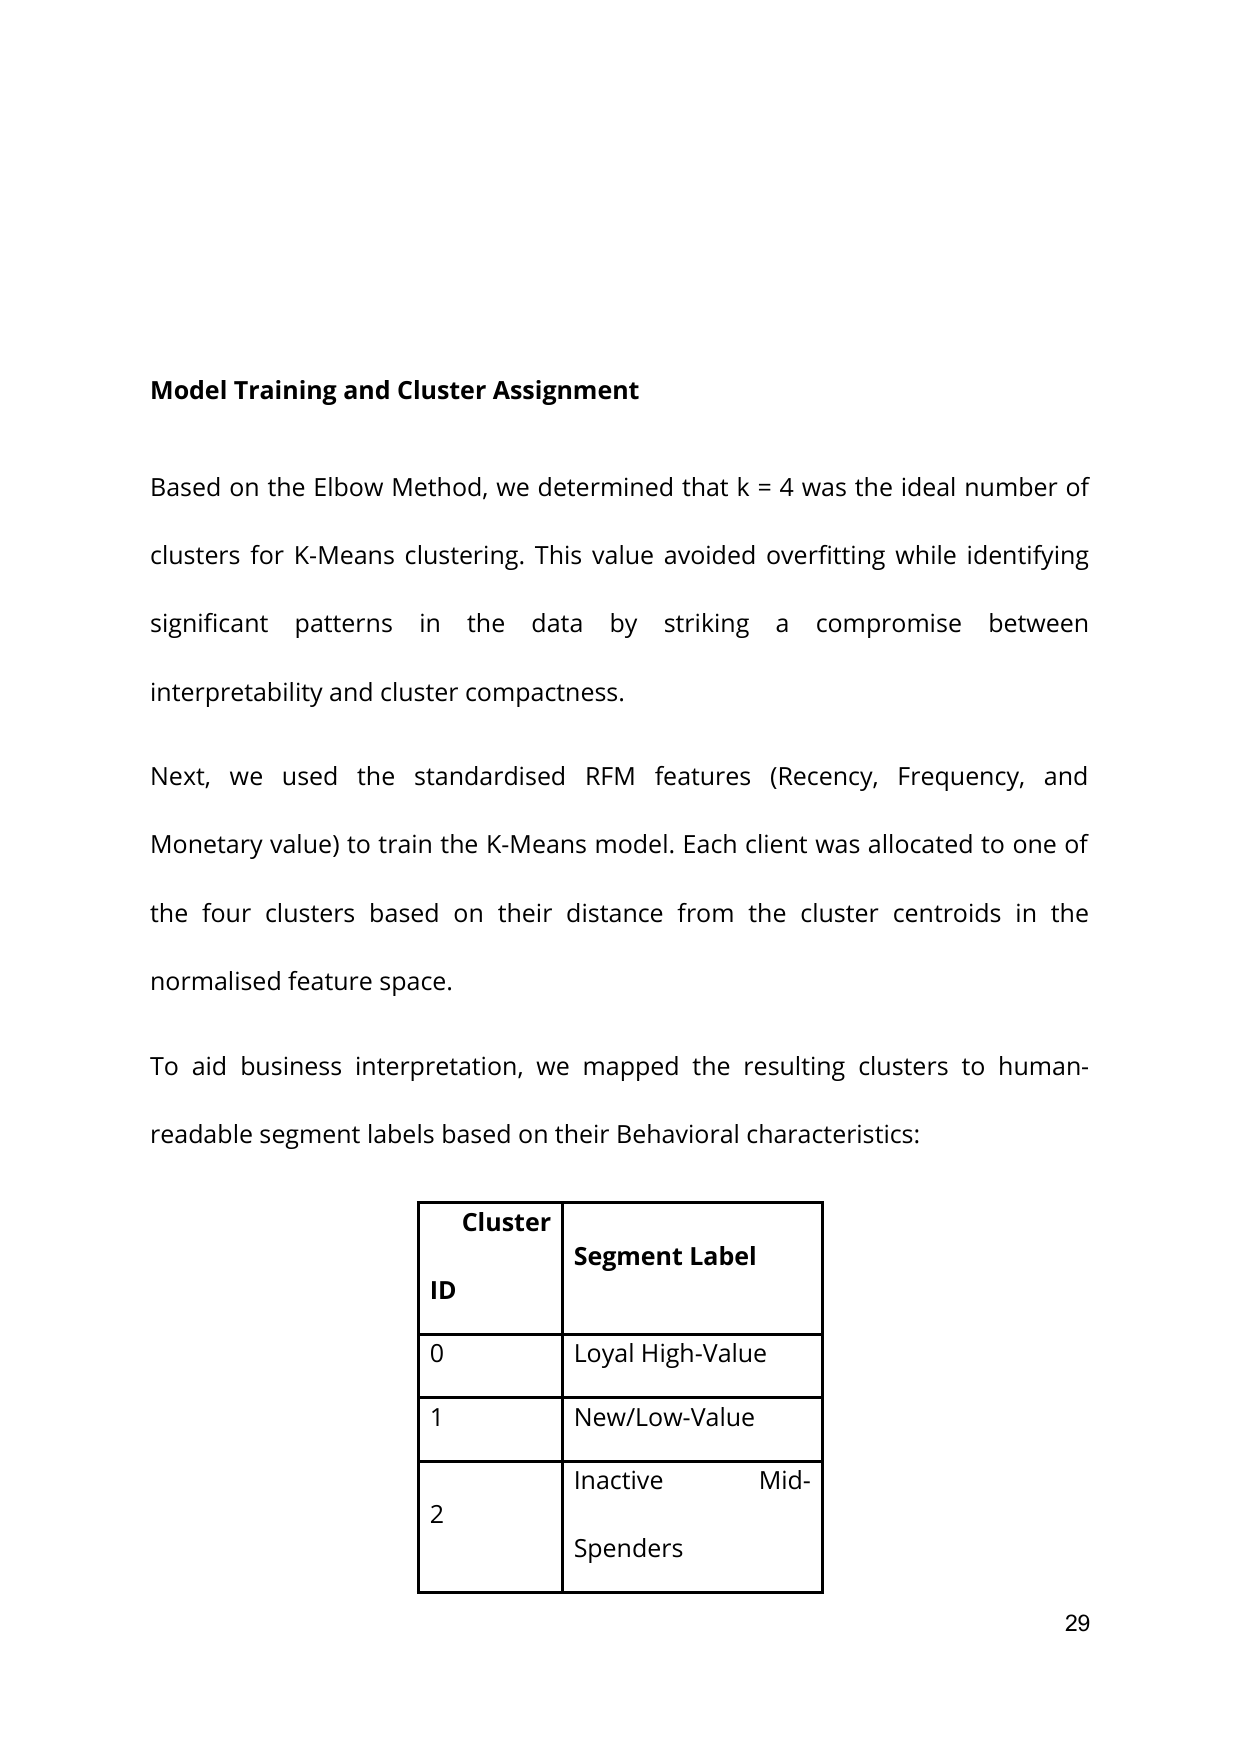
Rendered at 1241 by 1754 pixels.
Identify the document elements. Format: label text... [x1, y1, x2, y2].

table_cell 0 [420, 1336, 561, 1396]
text Based on the Elbow Method, we determined that k = 4 was the ideal number of clusters for K-Means clustering. This value avoided overfitting while identifying significant patterns in the data by striking a compromise between interpretability and cluster compactness. [150, 470, 1090, 708]
text Next, we used the standardised RFM features (Recency, Frequency, and Monetary value) to train the K-Means model. Each client was allocated to one of the four clusters based on their distance from the cluster centroids in the normalised feature space. [150, 759, 1090, 997]
table_header Cluster ID [420, 1204, 561, 1333]
table_cell 2 [420, 1463, 561, 1591]
table_cell 1 [420, 1399, 561, 1459]
table_header Segment Label [564, 1204, 821, 1333]
text To aid business interpretation, we mapped the resulting clusters to human-readable segment labels based on their Behavioral characteristics: [150, 1048, 1090, 1150]
table_cell Loyal High-Value [564, 1336, 821, 1396]
text Model Training and Cluster Assignment [150, 372, 1090, 407]
table_cell New/Low-Value [564, 1399, 821, 1459]
table_cell Inactive Mid-Spenders [564, 1463, 821, 1591]
